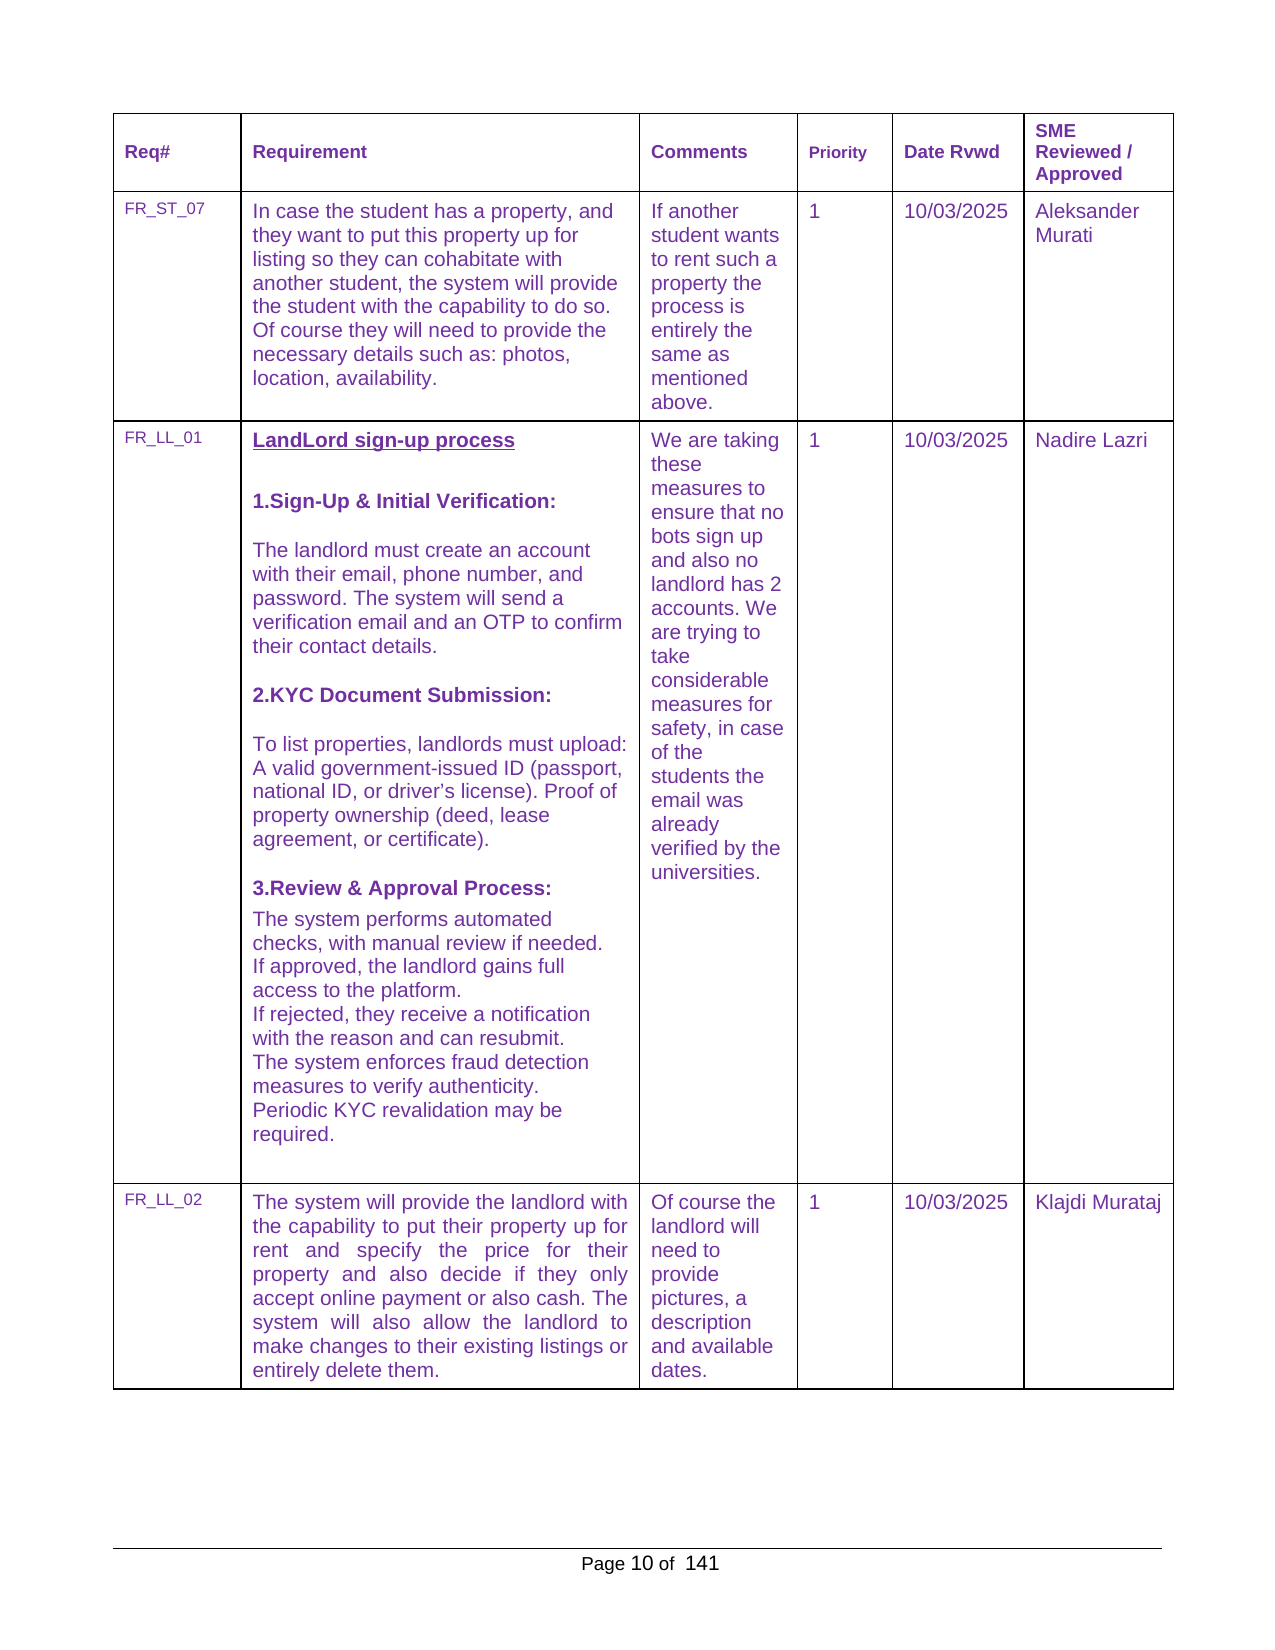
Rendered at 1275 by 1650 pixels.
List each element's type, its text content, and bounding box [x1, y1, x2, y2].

table_cell Klajdi Murataj [1025, 1184, 1173, 1388]
table_cell LandLord sign-up process 1.Sign-Up & Initial Verification: The landlord must create an account with their email, phone number, and password. The system will send a verification email and an OTP to confirm their contact details. 2.KYC Document Submission: To list properties, landlords must upload: A valid government-issued ID (passport, national ID, or driver’s license). Proof of property ownership (deed, lease agreement, or certificate). 3.Review & Approval Process: The system performs automated checks, with manual review if needed. If approved, the landlord gains full access to the platform. If rejected, they receive a notification with the reason and can resubmit. The system enforces fraud detection measures to verify authenticity. Periodic KYC revalidation may be required. [242, 422, 639, 1182]
table_cell 1 [798, 192, 892, 420]
table_cell 1 [798, 1184, 892, 1388]
table_header Comments [640, 114, 797, 191]
table_cell Nadire Lazri [1025, 422, 1173, 1182]
table_cell 10/03/2025 [893, 422, 1023, 1182]
table_header Date Rvwd [893, 114, 1023, 191]
table_cell FR_LL_01 [114, 422, 240, 1182]
table_cell In case the student has a property, and they want to put this property up for listing so they can cohabitate with another student, the system will provide the student with the capability to do so. Of course they will need to provide the necessary details such as: photos, location, availability. [242, 192, 639, 420]
table_cell 1 [798, 422, 892, 1182]
table_cell FR_LL_02 [114, 1184, 240, 1388]
table_cell The system will provide the landlord with the capability to put their property up for rent and specify the price for their property and also decide if they only accept online payment or also cash. The system will also allow the landlord to make changes to their existing listings or entirely delete them. [242, 1184, 639, 1388]
table_header Req# [114, 114, 240, 191]
table_cell FR_ST_07 [114, 192, 240, 420]
table_cell 10/03/2025 [893, 192, 1023, 420]
table_cell Of course the landlord will need to provide pictures, a description and available dates. [640, 1184, 797, 1388]
table_cell We are taking these measures to ensure that no bots sign up and also no landlord has 2 accounts. We are trying to take considerable measures for safety, in case of the students the email was already verified by the universities. [640, 422, 797, 1182]
table_cell If another student wants to rent such a property the process is entirely the same as mentioned above. [640, 192, 797, 420]
table_cell Aleksander Murati [1025, 192, 1173, 420]
table_header Priority [798, 114, 892, 191]
table_header Requirement [242, 114, 639, 191]
table_header SME Reviewed / Approved [1025, 114, 1173, 191]
table_cell 10/03/2025 [893, 1184, 1023, 1388]
